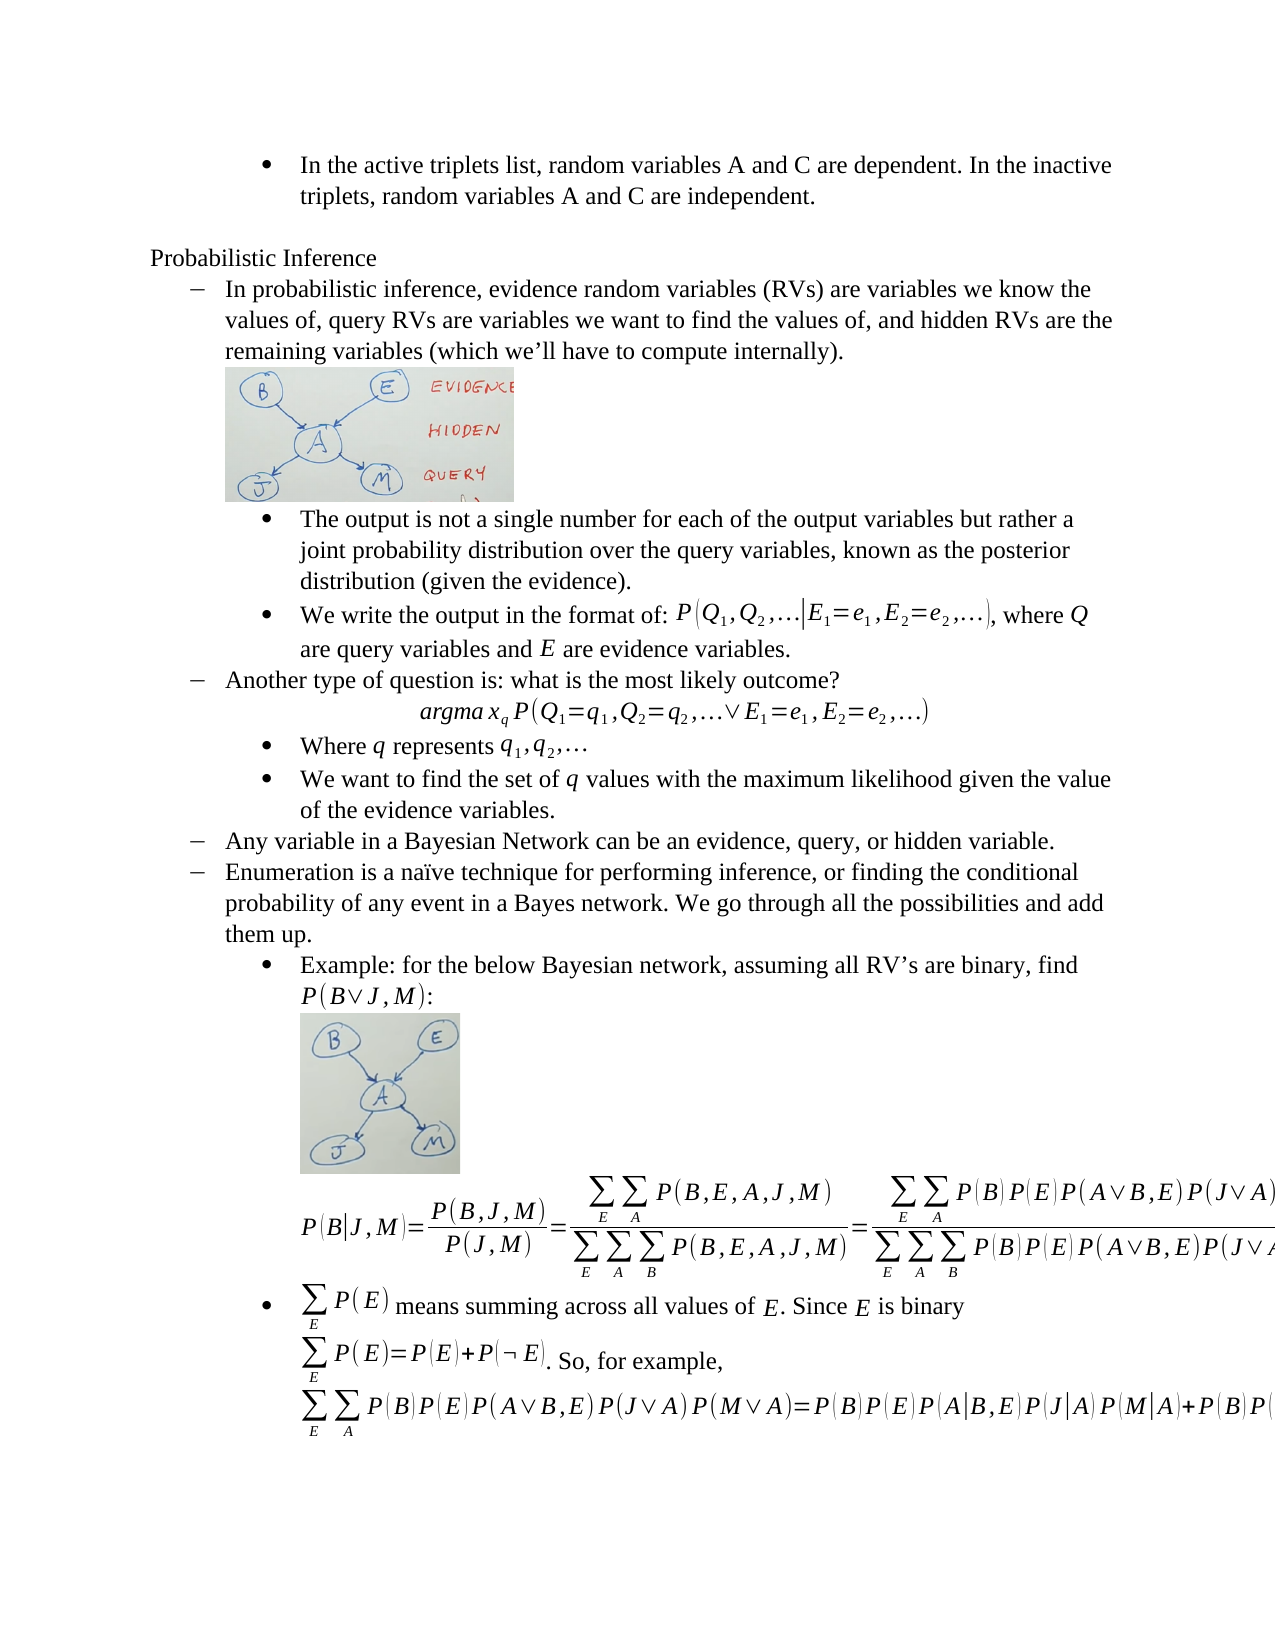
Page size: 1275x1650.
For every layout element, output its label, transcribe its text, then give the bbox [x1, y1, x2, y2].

picture [225, 367, 514, 502]
list Where represents [262, 730, 1125, 761]
list We want to find the set of values with the maximum likelihood given the value of the evidence variables. [262, 764, 1125, 823]
list The output is not a single number for each of the output variables but rather a joint probability distribution over the query variables, known as the posterior distribution (given the evidence). [262, 504, 1125, 594]
list means summing across all values of . Since is binary . So, for example, [262, 1283, 1125, 1440]
list Example: for the below Bayesian network, assuming all RV’s are binary, find : [262, 950, 1125, 1011]
list We write the output in the format of: , where are query variables and are evidence variables. [262, 597, 1125, 662]
list Enumeration is a naïve technique for performing inference, or finding the conditional probability of any event in a Bayes network. We go through all the possibilities and add them up. [187, 857, 1125, 948]
list In probabilistic inference, evidence random variables (RVs) are variables we know the values of, query RVs are variables we want to find the values of, and hidden RVs are the remaining variables (which we’ll have to compute internally). [187, 274, 1125, 365]
text Probabilistic Inference [150, 212, 1125, 272]
list Another type of question is: what is the most likely outcome? [187, 665, 1125, 693]
list Any variable in a Bayesian Network can be an evidence, query, or hidden variable. [187, 826, 1125, 854]
picture [300, 1013, 461, 1174]
list In the active triplets list, random variables A and C are dependent. In the inactive triplets, random variables A and C are independent. [262, 150, 1125, 210]
